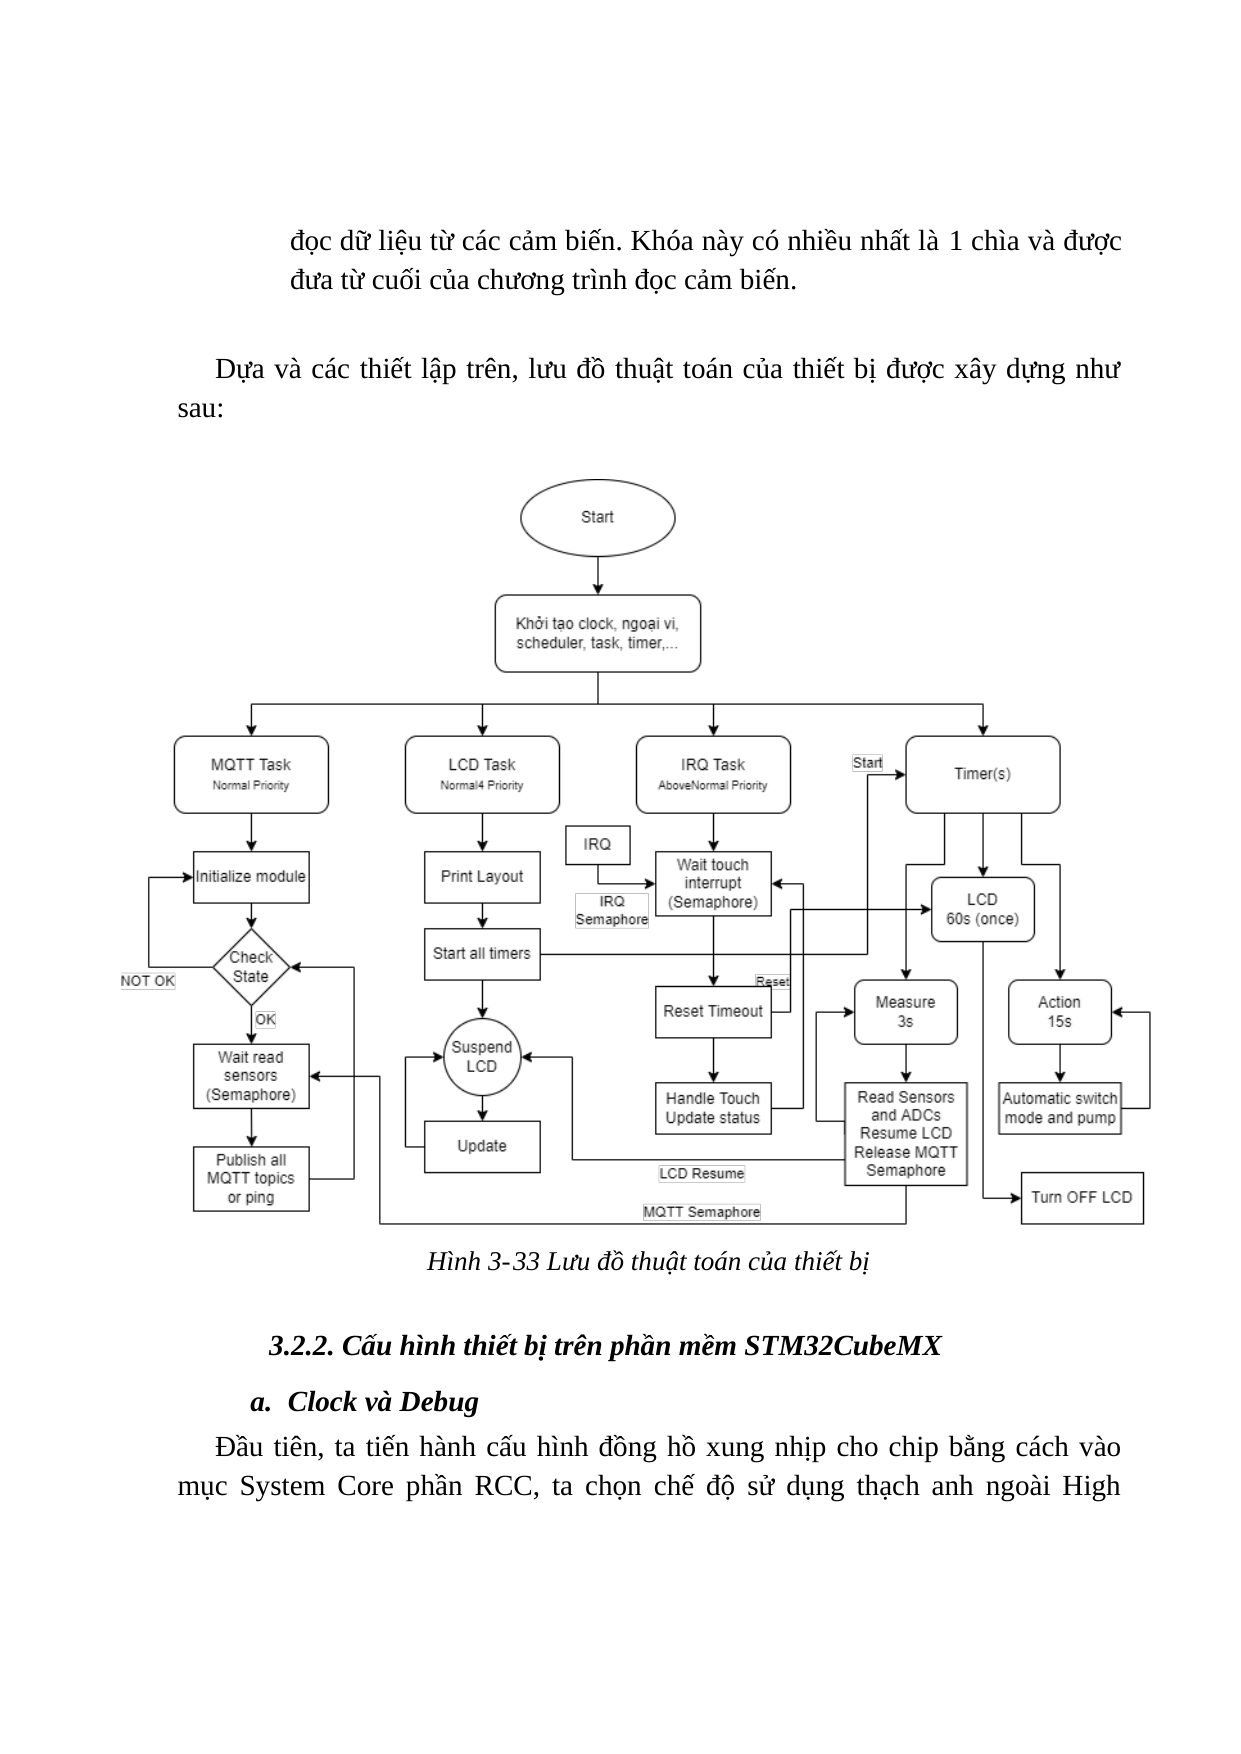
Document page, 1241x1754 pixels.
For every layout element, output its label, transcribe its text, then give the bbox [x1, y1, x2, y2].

subtitle Cấu hình thiết bị trên phần mềm STM32CubeMX [233, 1328, 1122, 1361]
text Dựa và các thiết lập trên, lưu đồ thuật toán của thiết bị được xây dựng như sau: [177, 351, 1122, 423]
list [252, 223, 1122, 295]
picture [121, 479, 1160, 1235]
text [177, 1429, 1122, 1501]
list Clock và Debug [250, 1384, 1122, 1418]
